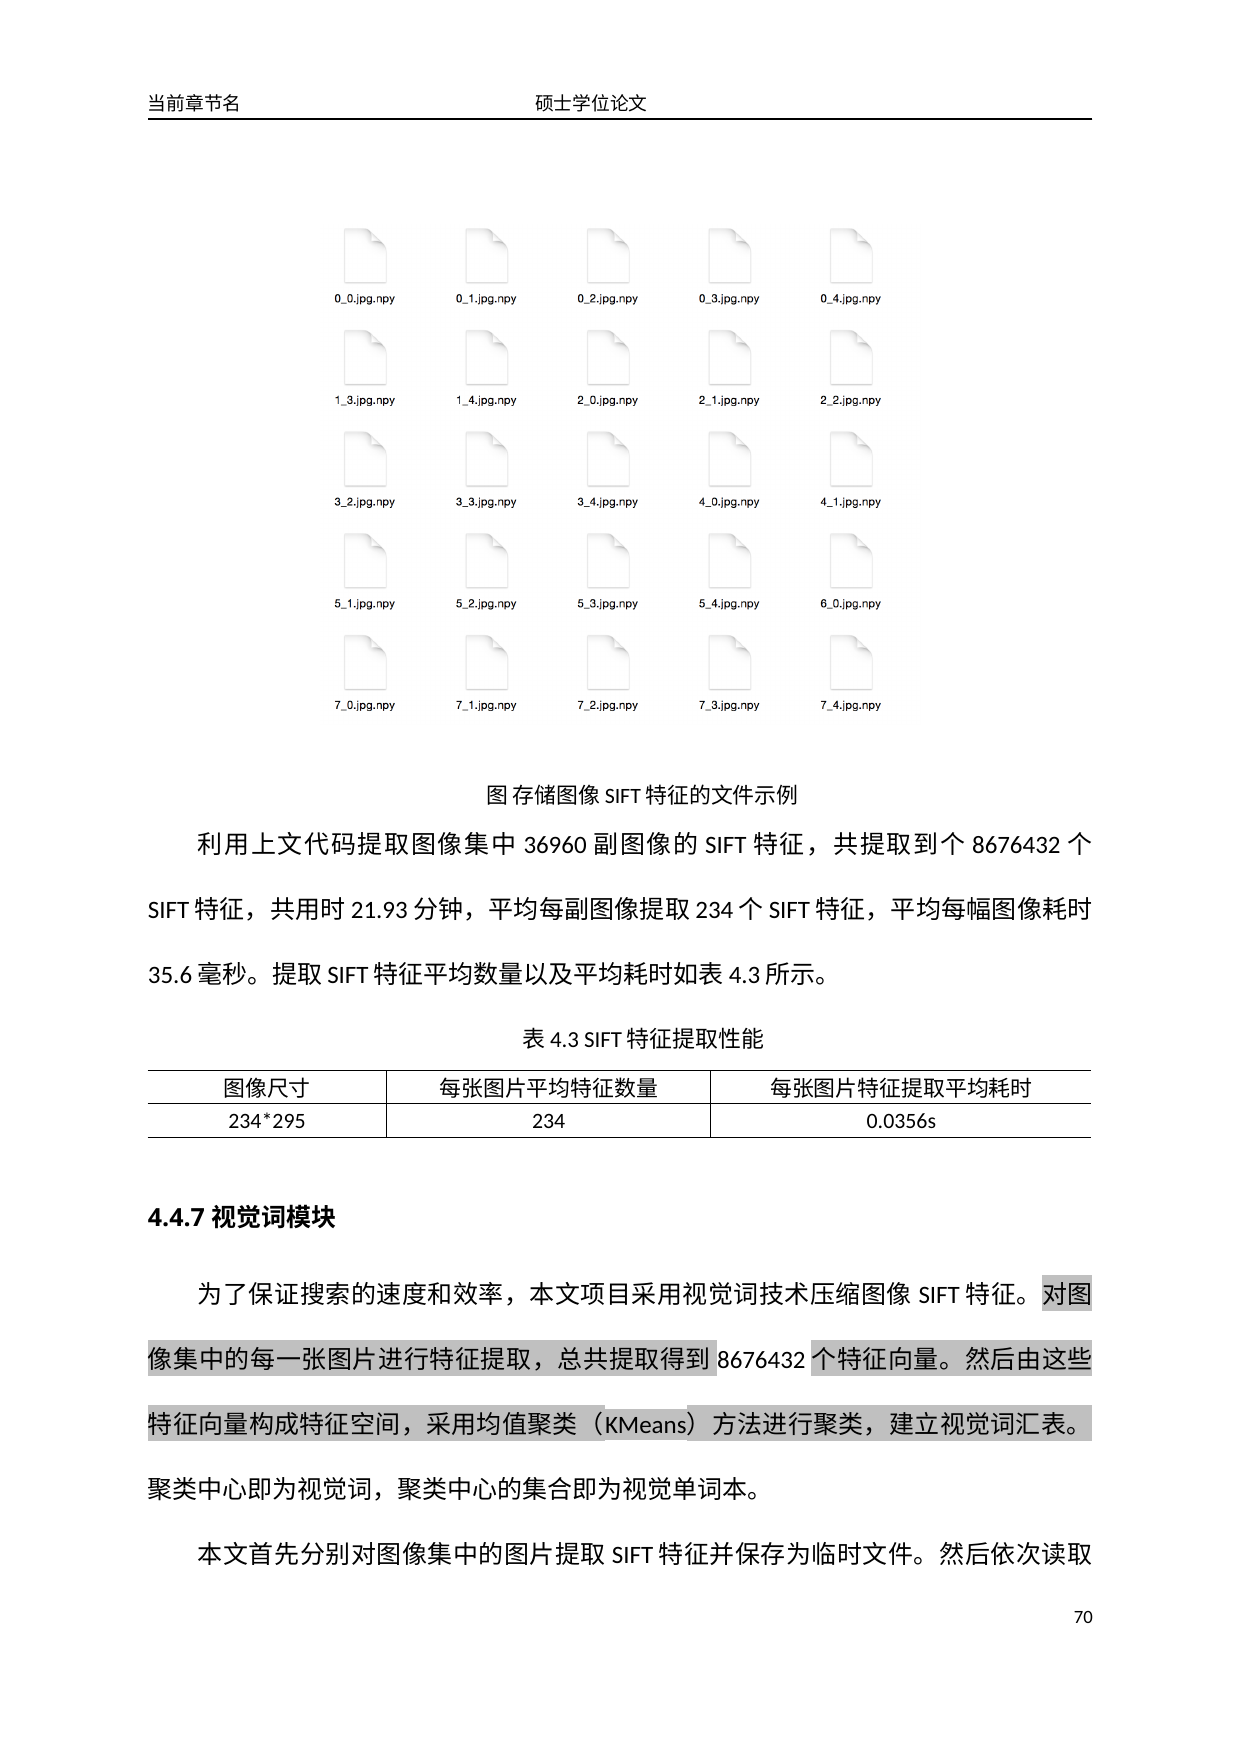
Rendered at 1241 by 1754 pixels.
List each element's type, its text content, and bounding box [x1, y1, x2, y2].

table_header 图像尺寸 [148, 1071, 386, 1103]
list 为了保证搜索的速度和效率，本文项目采用视觉词技术压缩图像SIFT特征。对图像集中的每一张图片进行特征提取，总共提取得到8676432个特征向量。然后由这些特征向量构成特征空间，采用均值聚类（KMeans）方法进行聚类，建立视觉词汇表。聚类中心即为视觉词，聚类中心的集合即为视觉单词本。 [148, 1440, 1092, 1520]
table_header 每张图片特征提取平均耗时 [711, 1071, 1091, 1103]
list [148, 1520, 1092, 1585]
text 图 存储图像SIFT特征的文件示例 [148, 777, 1092, 810]
table_cell 234 [387, 1104, 710, 1137]
subtitle 4.4.7 视觉词模块 [148, 1183, 1092, 1248]
table_header 每张图片平均特征数量 [387, 1071, 710, 1103]
text 表4.3 SIFT特征提取性能 [148, 1005, 1092, 1070]
table_cell 234*295 [148, 1104, 386, 1137]
list 为了保证搜索的速度和效率，本文项目采用视觉词技术压缩图像SIFT特征。对图像集中的每一张图片进行特征提取，总共提取得到8676432个特征向量。然后由这些特征向量构成特征空间，采用均值聚类（KMeans）方法进行聚类，建立视觉词汇表。聚类中心即为视觉词，聚类中心的集合即为视觉单词本。 [148, 1260, 1092, 1409]
text 利用上文代码提取图像集中36960副图像的SIFT特征，共提取到个8676432个SIFT特征，共用时21.93分钟，平均每副图像提取234个SIFT特征，平均每幅图像耗时35.6毫秒。提取SIFT特征平均数量以及平均耗时如表4.3所示。 [148, 810, 1092, 1005]
picture [319, 224, 921, 725]
table_cell 0.0356s [711, 1104, 1091, 1137]
